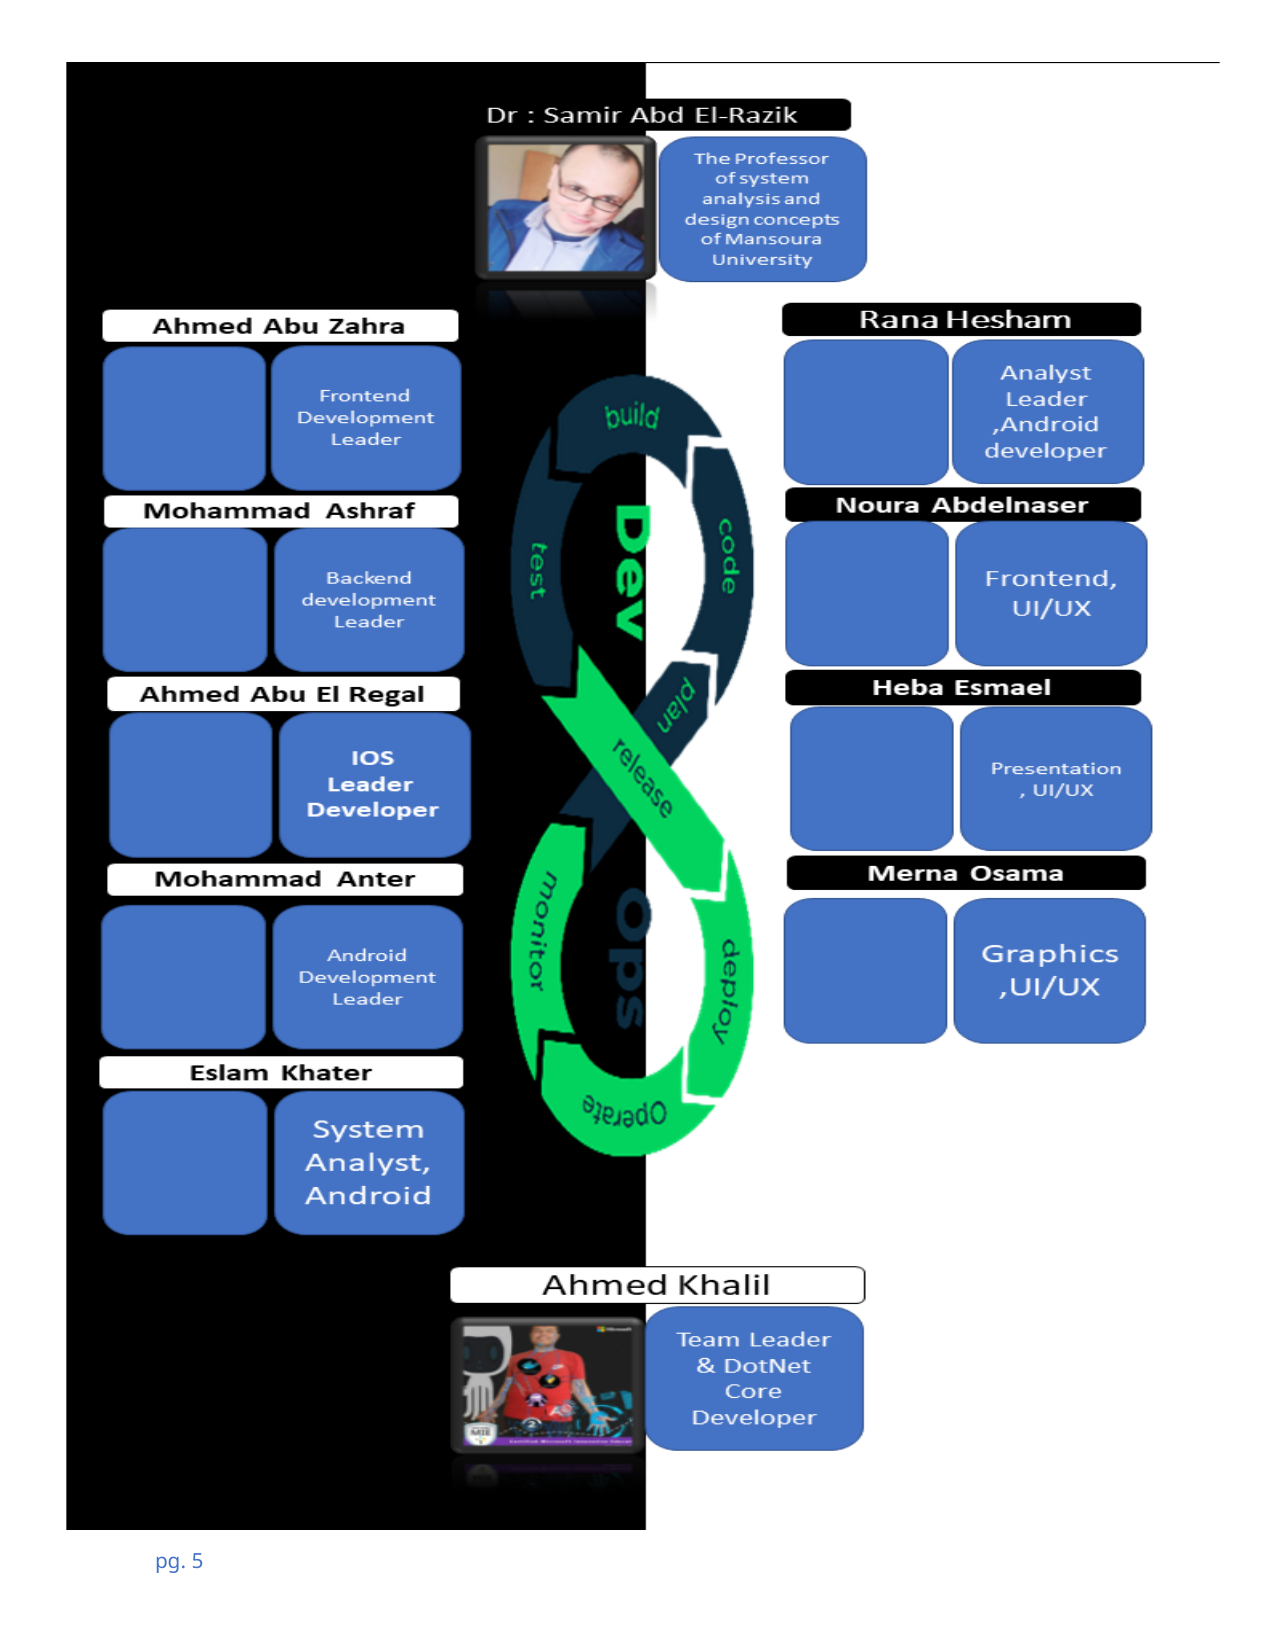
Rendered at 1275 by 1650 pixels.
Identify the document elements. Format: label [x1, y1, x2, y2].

picture [66, 41, 1236, 1530]
